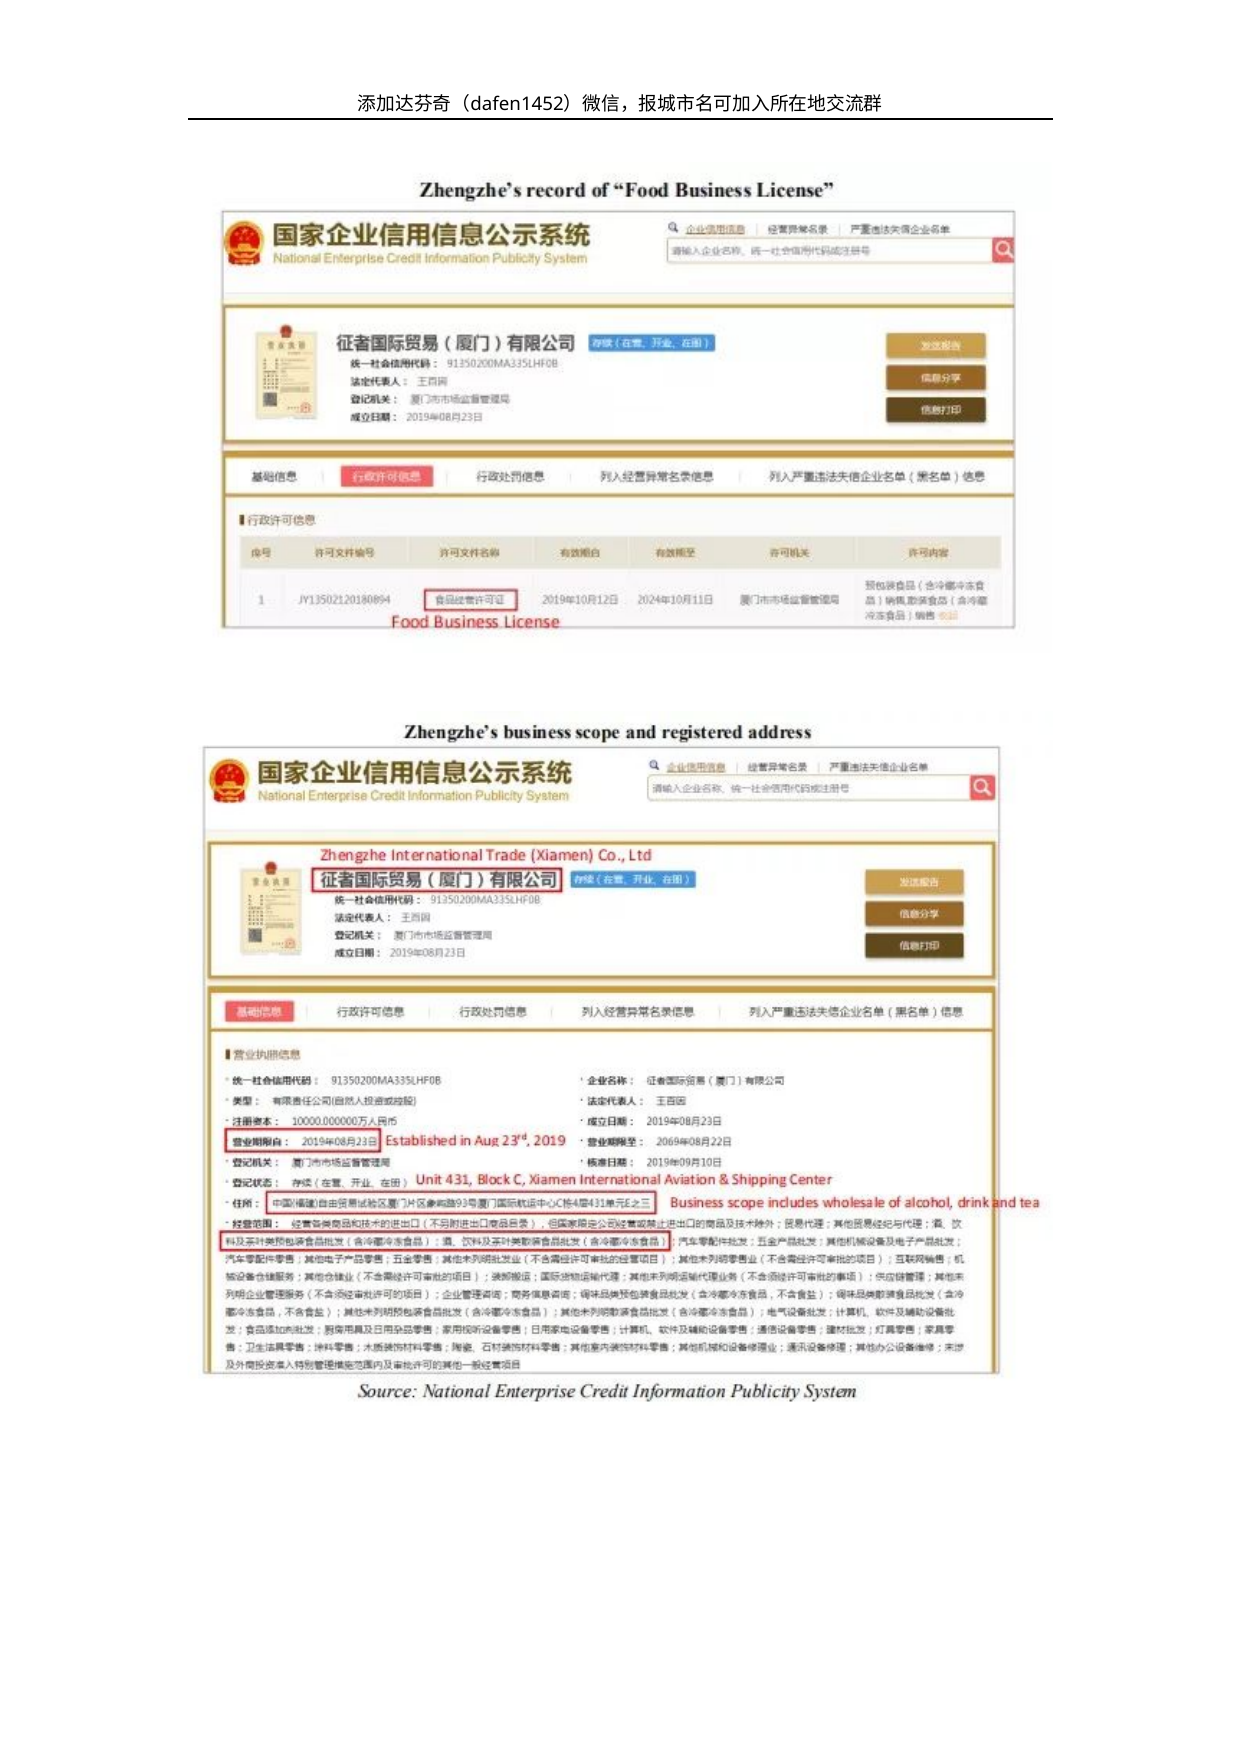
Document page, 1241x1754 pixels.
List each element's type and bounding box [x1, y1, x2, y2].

picture [188, 162, 1052, 653]
picture [187, 711, 1053, 1406]
